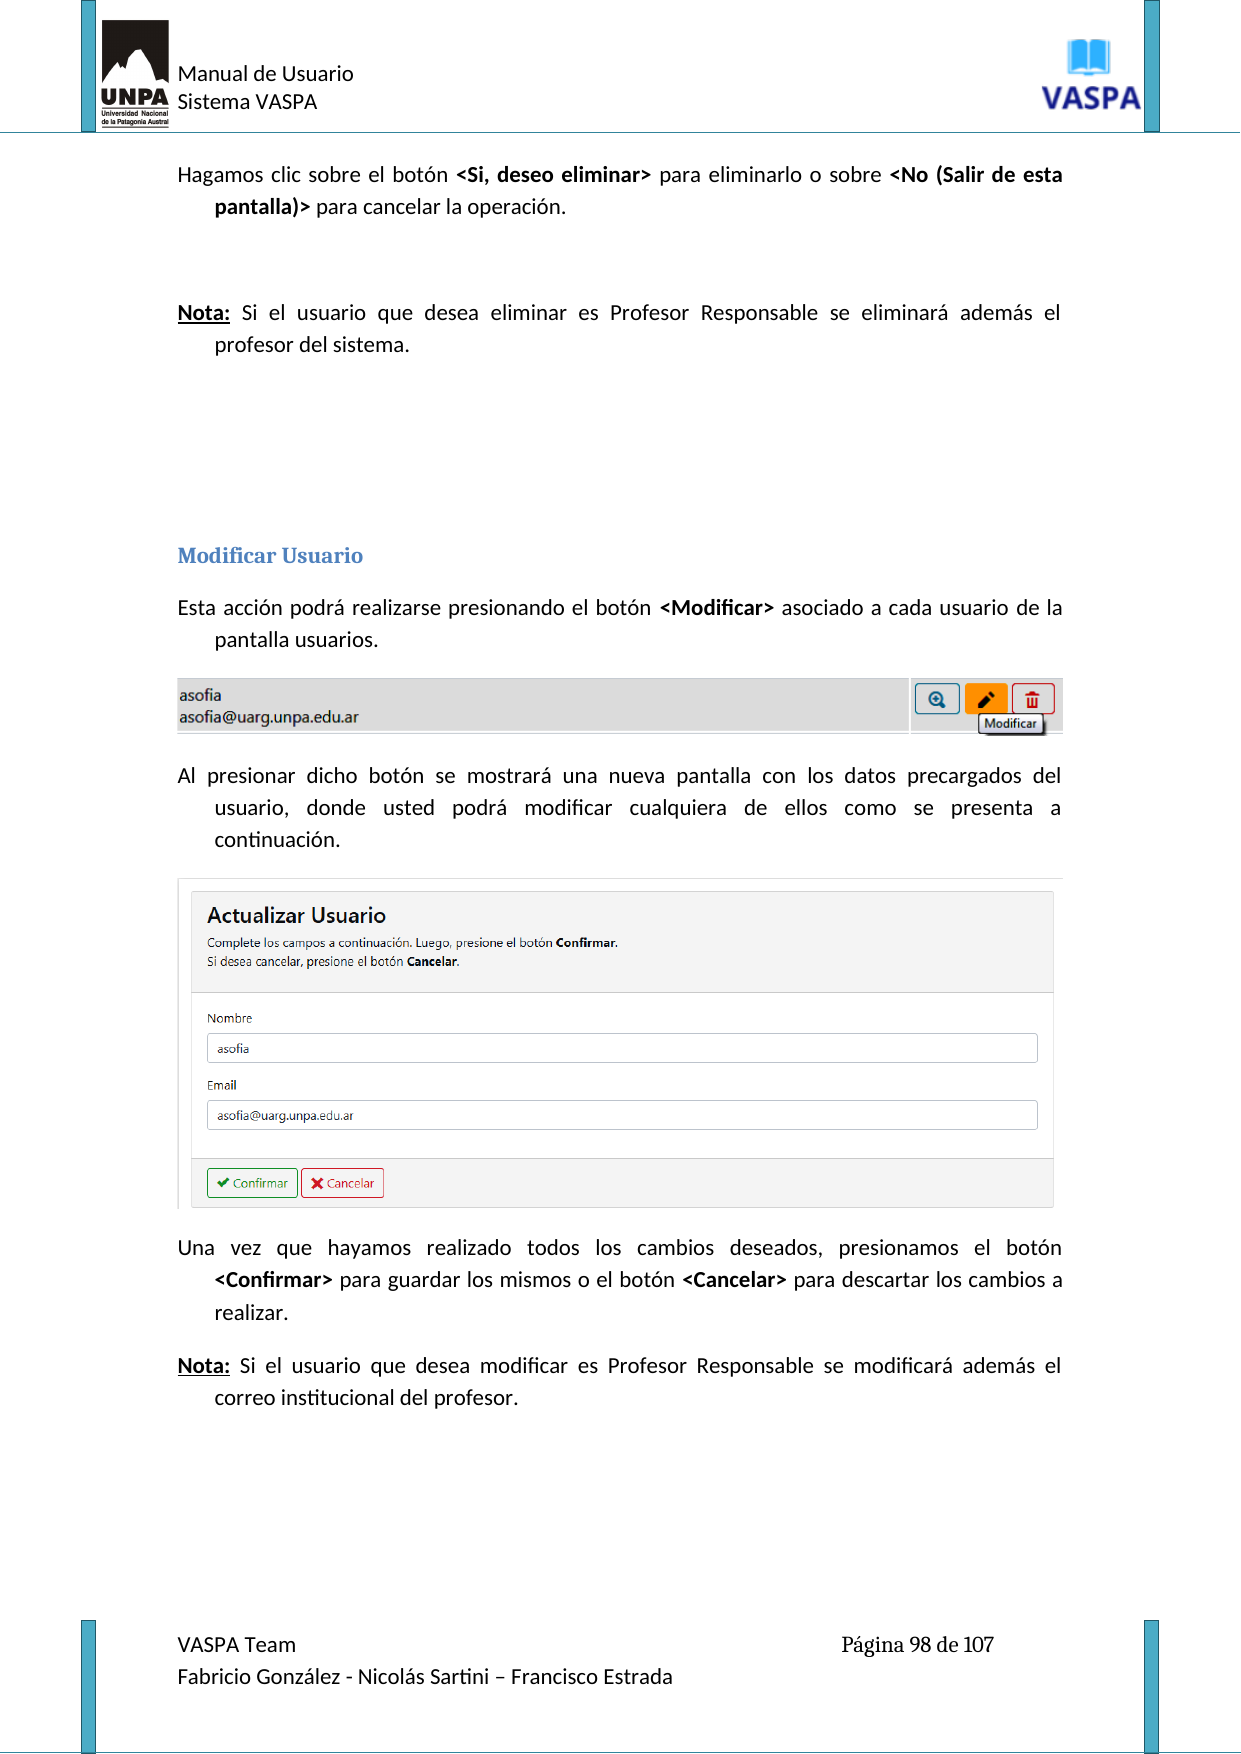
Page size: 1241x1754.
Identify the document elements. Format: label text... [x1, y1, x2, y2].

picture [177, 878, 1063, 1209]
text Modificar Usuario [177, 542, 1063, 569]
text Hagamos clic sobre el botón <Si, deseo eliminar> para eliminarlo o sobre <No (Salir de esta pantalla)> para cancelar la operación. [177, 160, 1063, 220]
picture [1036, 19, 1146, 129]
text Nota: Si el usuario que desea eliminar es Profesor Responsable se eliminará además el profesor del sistema. [177, 298, 1063, 358]
text Una vez que hayamos realizado todos los cambios deseados, presionamos el botón <Confirmar> para guardar los mismos o el botón <Cancelar> para descartar los cambios a realizar. [177, 1233, 1063, 1326]
text Al presionar dicho botón se mostrará una nueva pantalla con los datos precargados del usuario, donde usted podrá modificar cualquiera de ellos como se presenta a continuación. [177, 761, 1063, 853]
text Esta acción podrá realizarse presionando el botón <Modificar> asociado a cada usuario de la pantalla usuarios. [177, 593, 1063, 654]
picture [100, 18, 170, 129]
picture [177, 678, 1063, 736]
text Nota: Si el usuario que desea modificar es Profesor Responsable se modificará además el correo institucional del profesor. [177, 1351, 1063, 1411]
